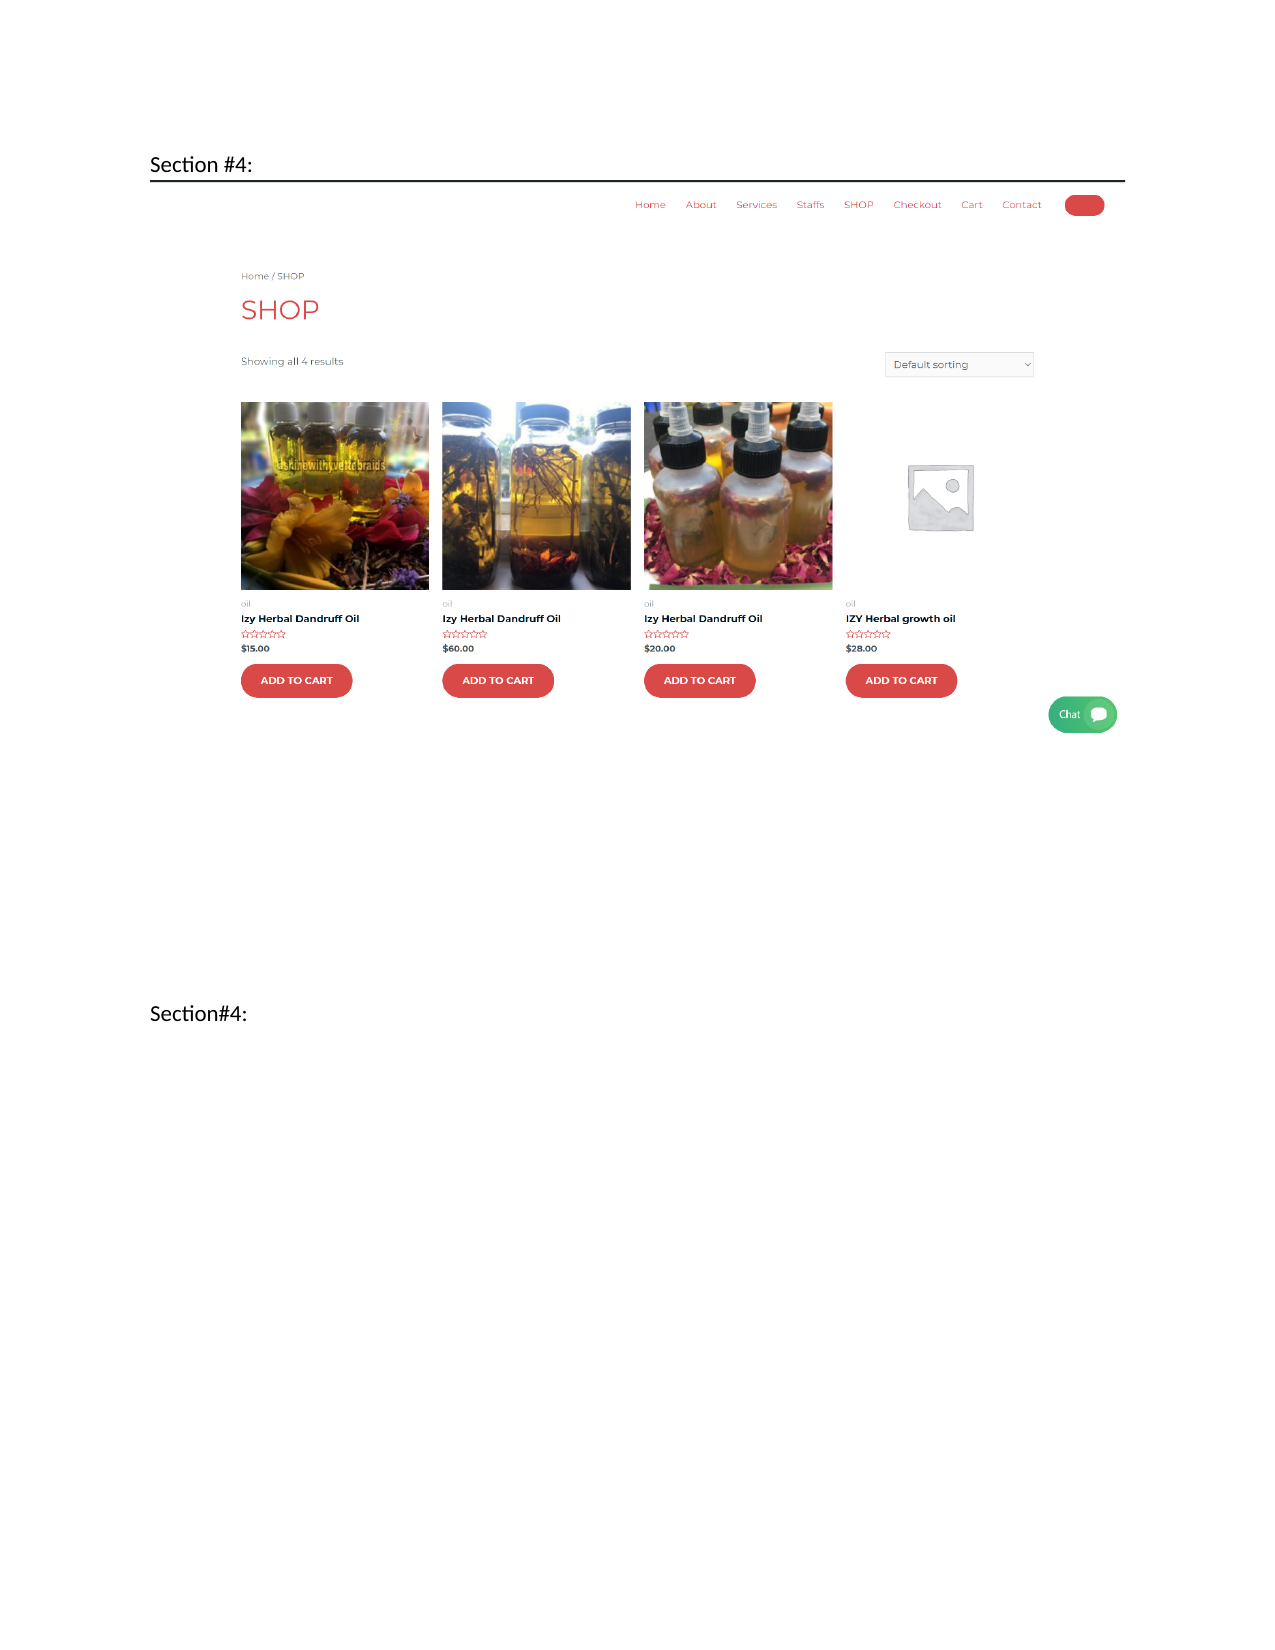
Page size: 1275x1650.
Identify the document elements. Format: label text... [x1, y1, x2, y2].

text Section #4: [150, 150, 1125, 180]
picture [150, 180, 1125, 746]
text Section#4: [150, 999, 1125, 1027]
